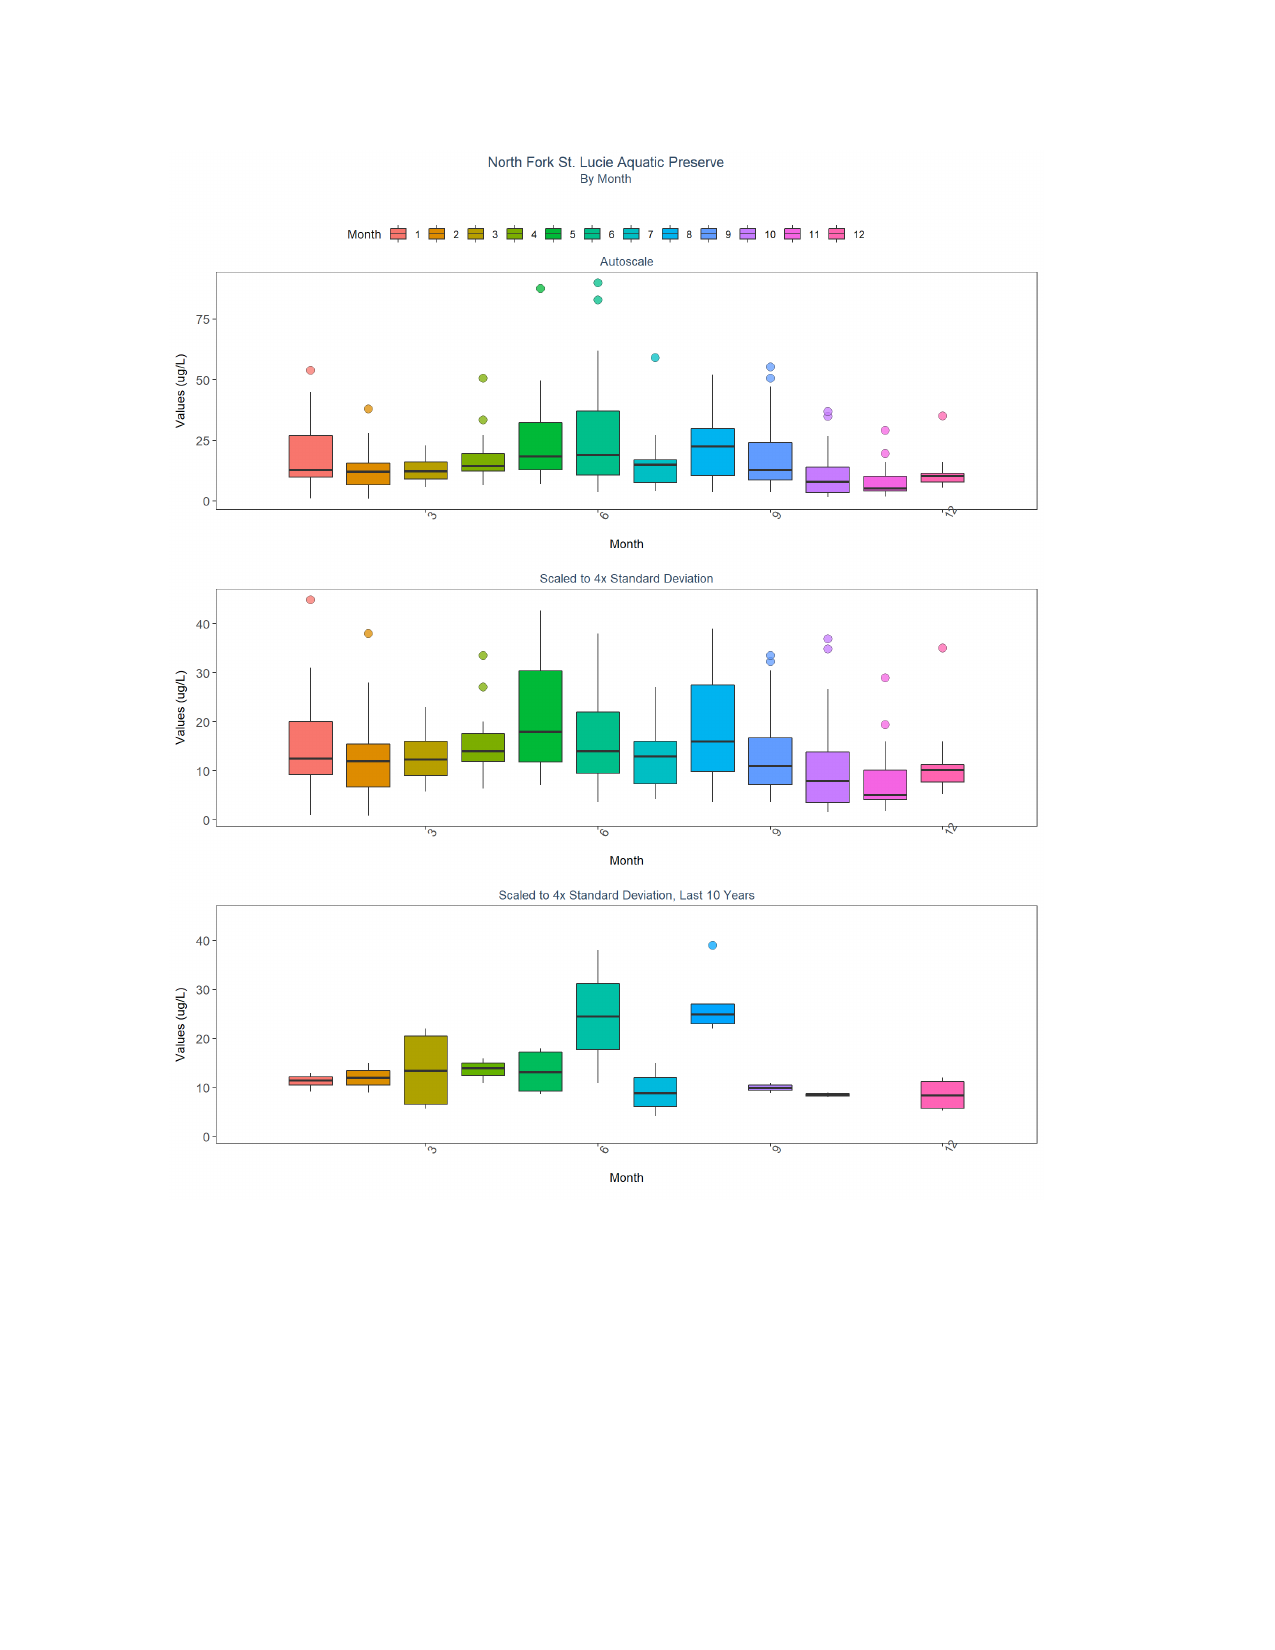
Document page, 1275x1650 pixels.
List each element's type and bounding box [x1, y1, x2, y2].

picture [168, 150, 1044, 1200]
